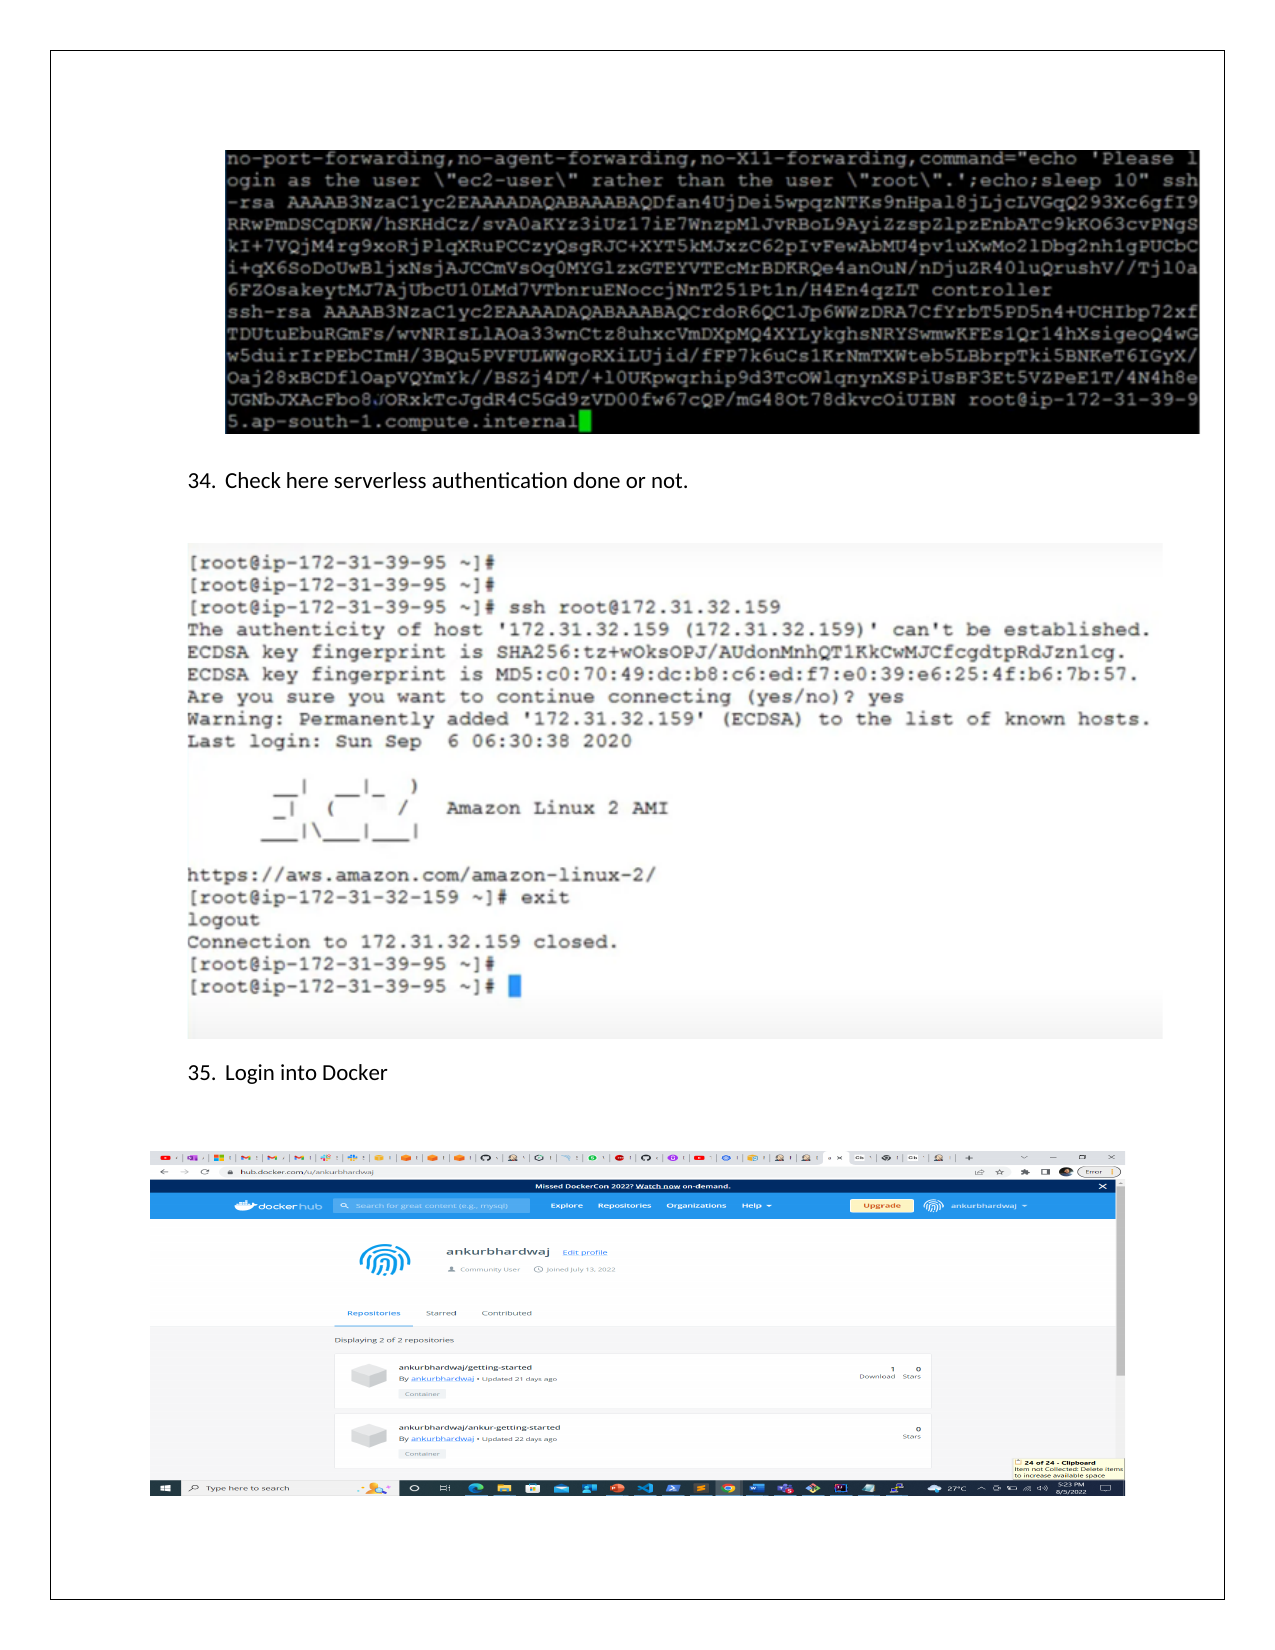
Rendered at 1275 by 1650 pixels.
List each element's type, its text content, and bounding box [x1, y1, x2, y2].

picture [150, 1151, 1125, 1496]
list Check here serverless authentication done or not. [187, 466, 1125, 494]
picture [225, 150, 1200, 434]
list Login into Docker [187, 1058, 1125, 1086]
picture [187, 543, 1163, 1039]
